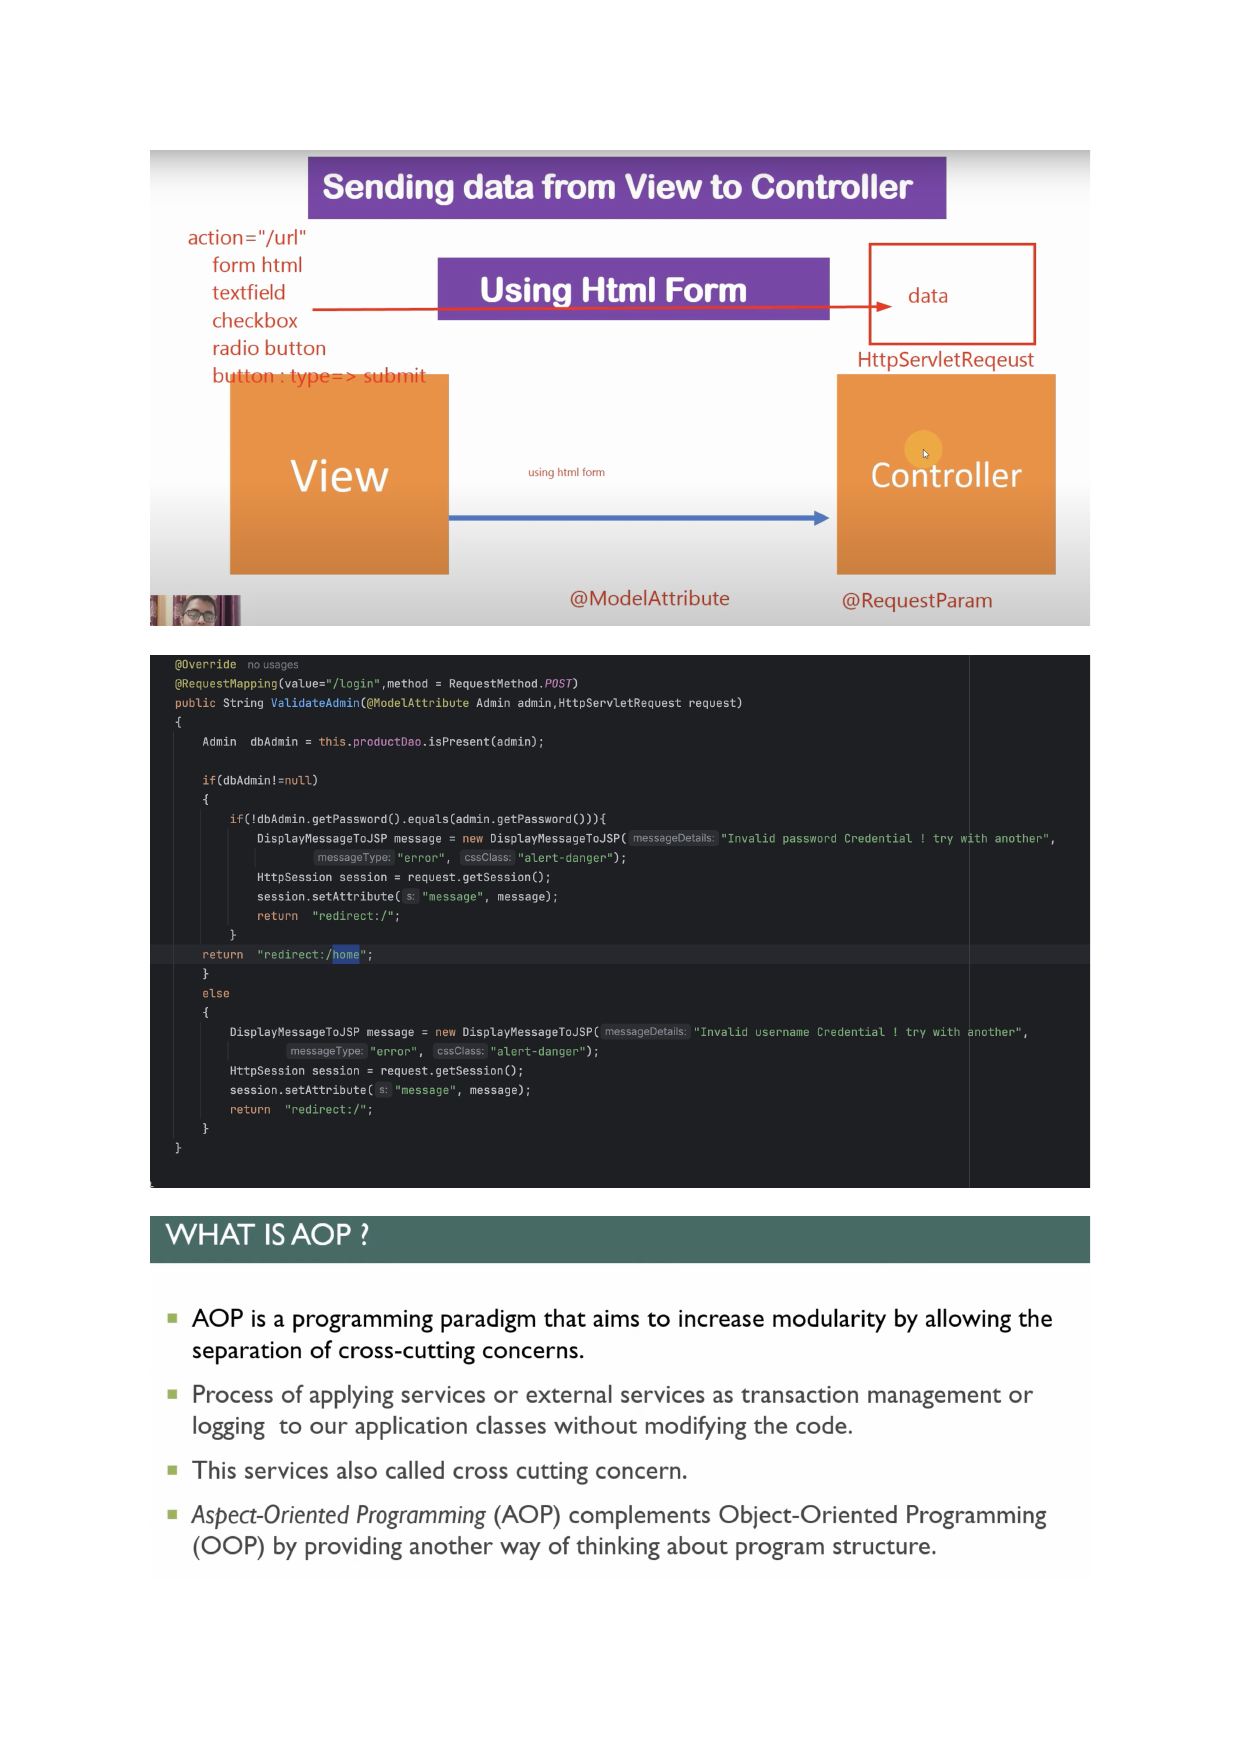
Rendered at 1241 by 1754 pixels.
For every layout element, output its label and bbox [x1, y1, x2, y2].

picture [150, 150, 1091, 626]
picture [150, 655, 1091, 1188]
picture [150, 1216, 1091, 1579]
